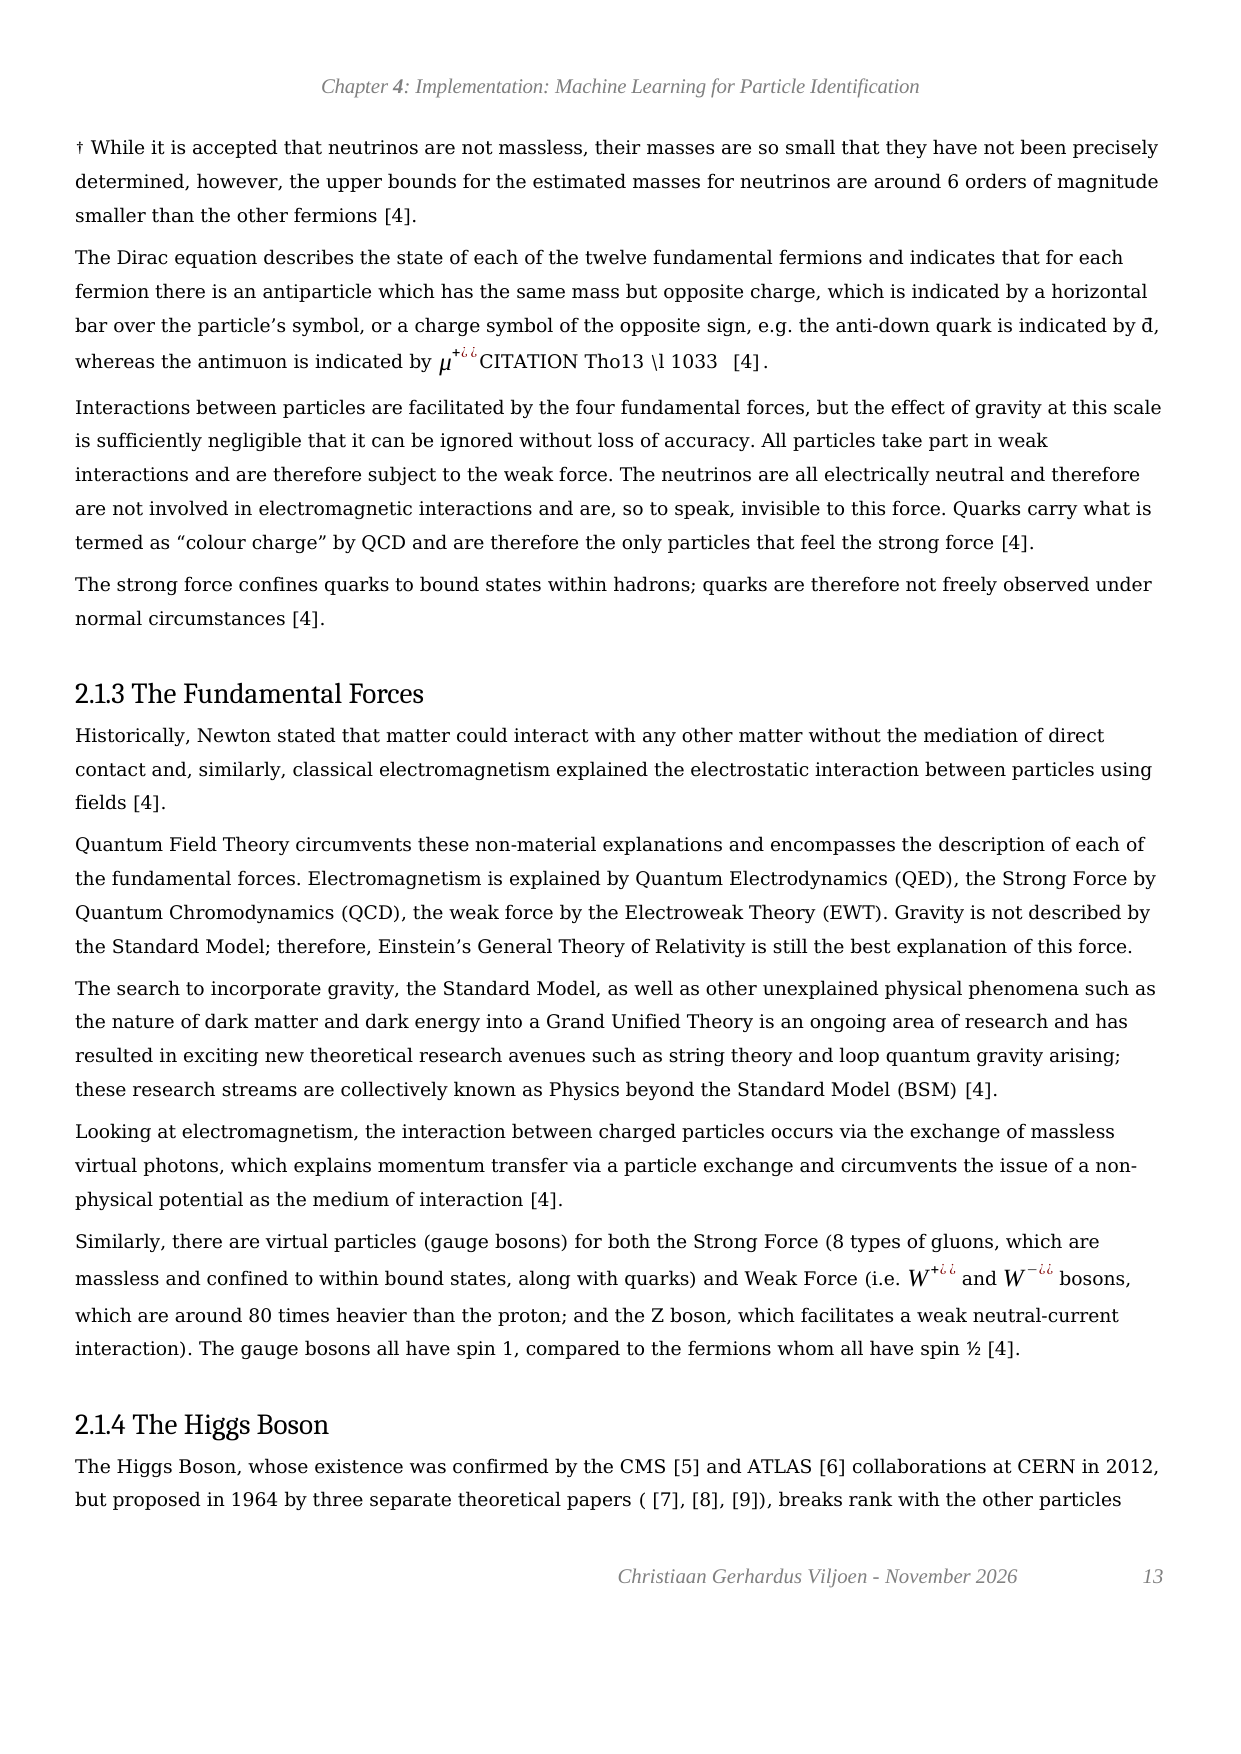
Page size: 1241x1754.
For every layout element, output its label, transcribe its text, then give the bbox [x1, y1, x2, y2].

text Historically, Newton stated that matter could interact with any other matter without the mediation of direct contact and, similarly, classical electromagnetism explained the electrostatic interaction between particles using fields. [75, 724, 1165, 814]
text Interactions between particles are facilitated by the four fundamental forces, but the effect of gravity at this scale is sufficiently negligible that it can be ignored without loss of accuracy. All particles take part in weak interactions and are therefore subject to the weak force. The neutrinos are all electrically neutral and therefore are not involved in electromagnetic interactions and are, so to speak, invisible to this force. Quarks carry what is termed as “colour charge” by QCD and are therefore the only particles that feel the strong force. [75, 396, 1165, 553]
text The strong force confines quarks to bound states within hadrons; quarks are therefore not freely observed under normal circumstances. [75, 573, 1165, 629]
text Looking at electromagnetism, the interaction between charged particles occurs via the exchange of massless virtual photons, which explains momentum transfer via a particle exchange and circumvents the issue of a non-physical potential as the medium of interaction. [75, 1120, 1165, 1210]
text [75, 1454, 1165, 1511]
subtitle The Higgs Boson [75, 1408, 1165, 1442]
text † While it is accepted that neutrinos are not massless, their masses are so small that they have not been precisely determined, however, the upper bounds for the estimated masses for neutrinos are around 6 orders of magnitude smaller than the other fermions . [75, 135, 1165, 226]
text Similarly, there are virtual particles (gauge bosons) for both the Strong Force (8 types of gluons, which are massless and confined to within bound states, along with quarks) and Weak Force (i.e. and bosons, which are around 80 times heavier than the proton; and the Z boson, which facilitates a weak neutral-current interaction). The gauge bosons all have spin 1, compared to the fermions whom all have spin ½. [75, 1229, 1165, 1359]
subtitle The Fundamental Forces [75, 678, 1165, 711]
text The search to incorporate gravity, the Standard Model, as well as other unexplained physical phenomena such as the nature of dark matter and dark energy into a Grand Unified Theory is an ongoing area of research and has resulted in exciting new theoretical research avenues such as string theory and loop quantum gravity arising; these research streams are collectively known as Physics beyond the Standard Model (BSM). [75, 977, 1165, 1100]
text Quantum Field Theory circumvents these non-material explanations and encompasses the description of each of the fundamental forces. Electromagnetism is explained by Quantum Electrodynamics (QED), the Strong Force by Quantum Chromodynamics (QCD), the weak force by the Electroweak Theory (EWT). Gravity is not described by the Standard Model; therefore, Einstein’s General Theory of Relativity is still the best explanation of this force. [75, 833, 1165, 957]
text The Dirac equation describes the state of each of the twelve fundamental fermions and indicates that for each fermion there is an antiparticle which has the same mass but opposite charge, which is indicated by a horizontal bar over the particle’s symbol, or a charge symbol of the opposite sign, e.g. the anti-down quark is indicated by d̅, whereas the antimuon is indicated by . [75, 246, 1165, 376]
